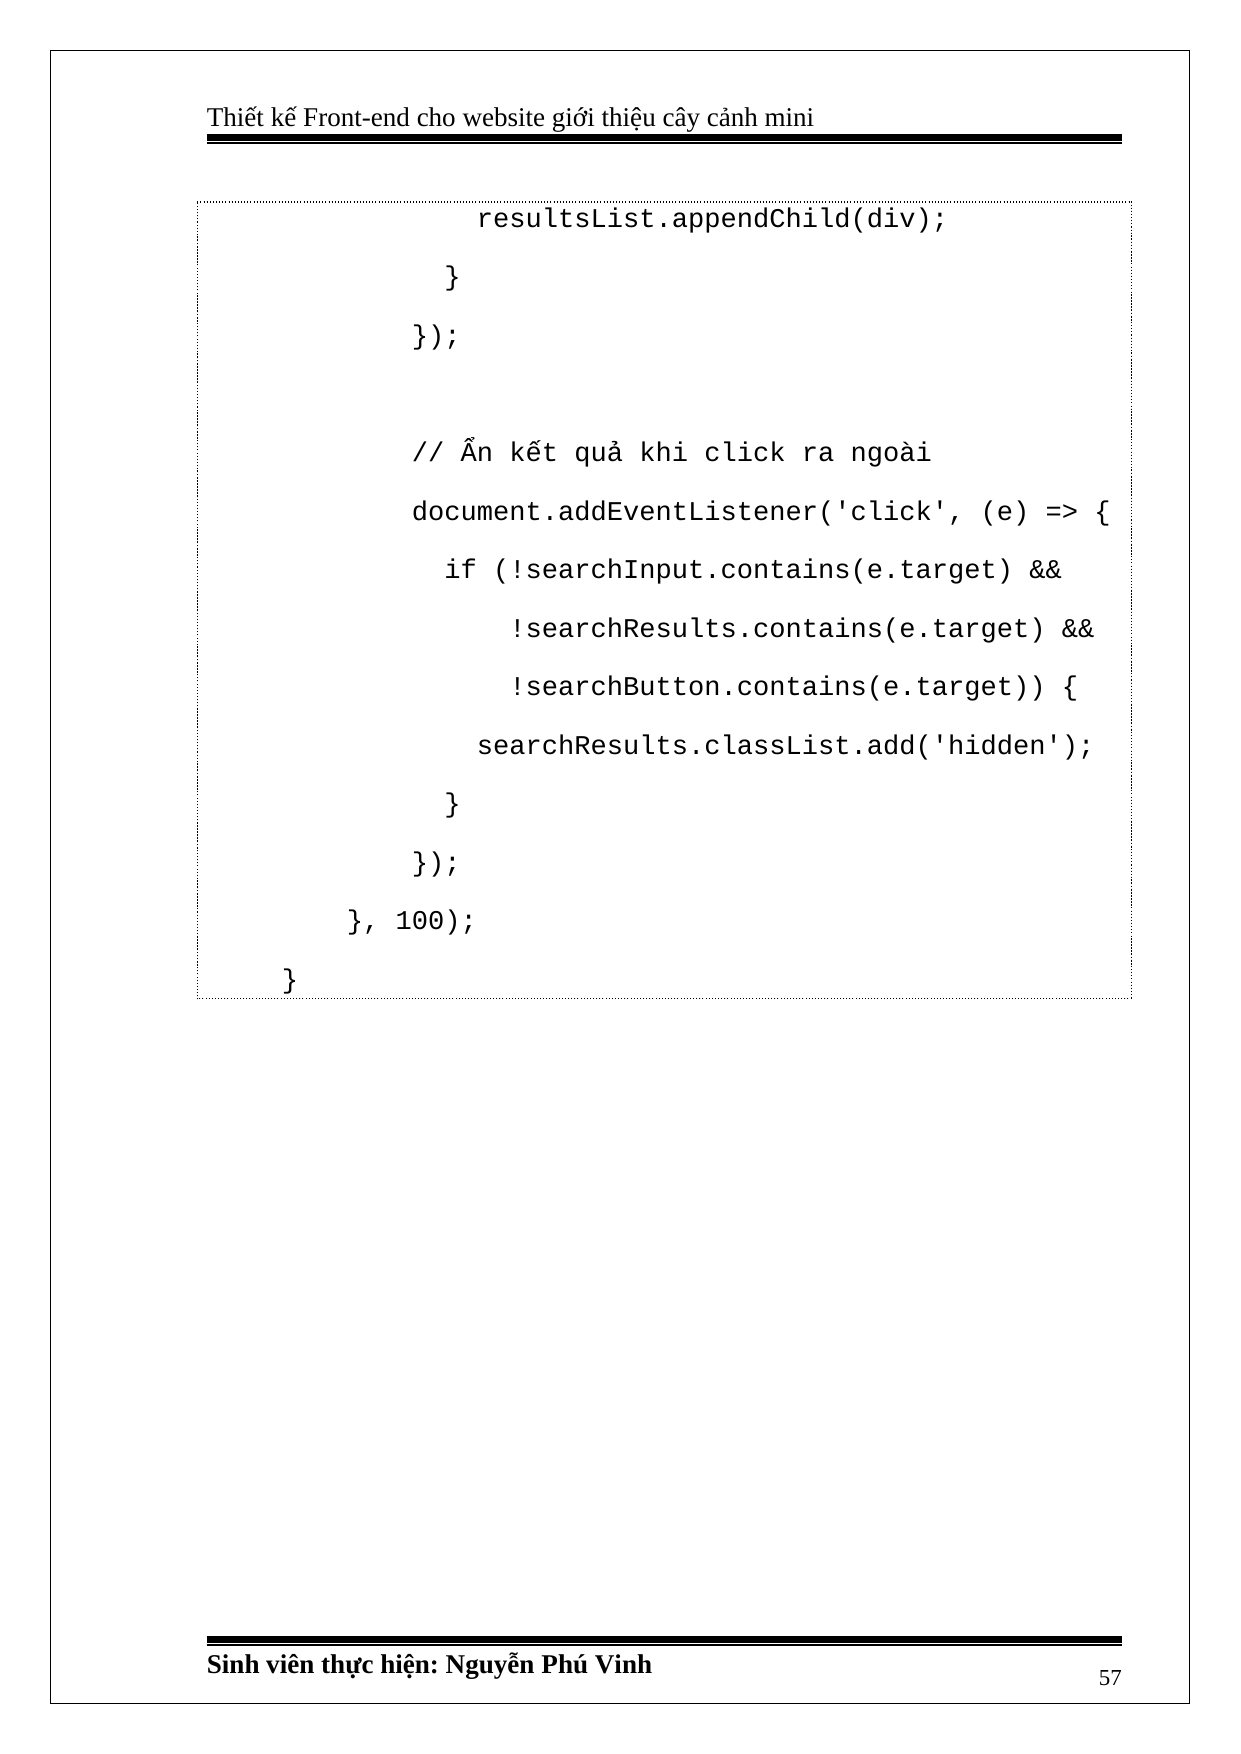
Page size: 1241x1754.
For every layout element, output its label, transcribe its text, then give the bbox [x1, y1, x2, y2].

text !searchResults.contains(e.target) && [197, 611, 1132, 645]
text !searchButton.contains(e.target)) { [197, 670, 1132, 704]
text }); [197, 318, 1132, 352]
text searchResults.classList.add('hidden'); [197, 728, 1132, 762]
text }); [197, 845, 1132, 879]
text // Ẩn kết quả khi click ra ngoài [197, 436, 1132, 469]
text } [197, 962, 1132, 999]
text document.addEventListener('click', (e) => { [197, 494, 1132, 528]
text }, 100); [197, 904, 1132, 938]
text } [197, 787, 1132, 821]
text } [197, 260, 1132, 294]
text resultsList.appendChild(div); [197, 201, 1132, 235]
text if (!searchInput.contains(e.target) && [197, 553, 1132, 587]
